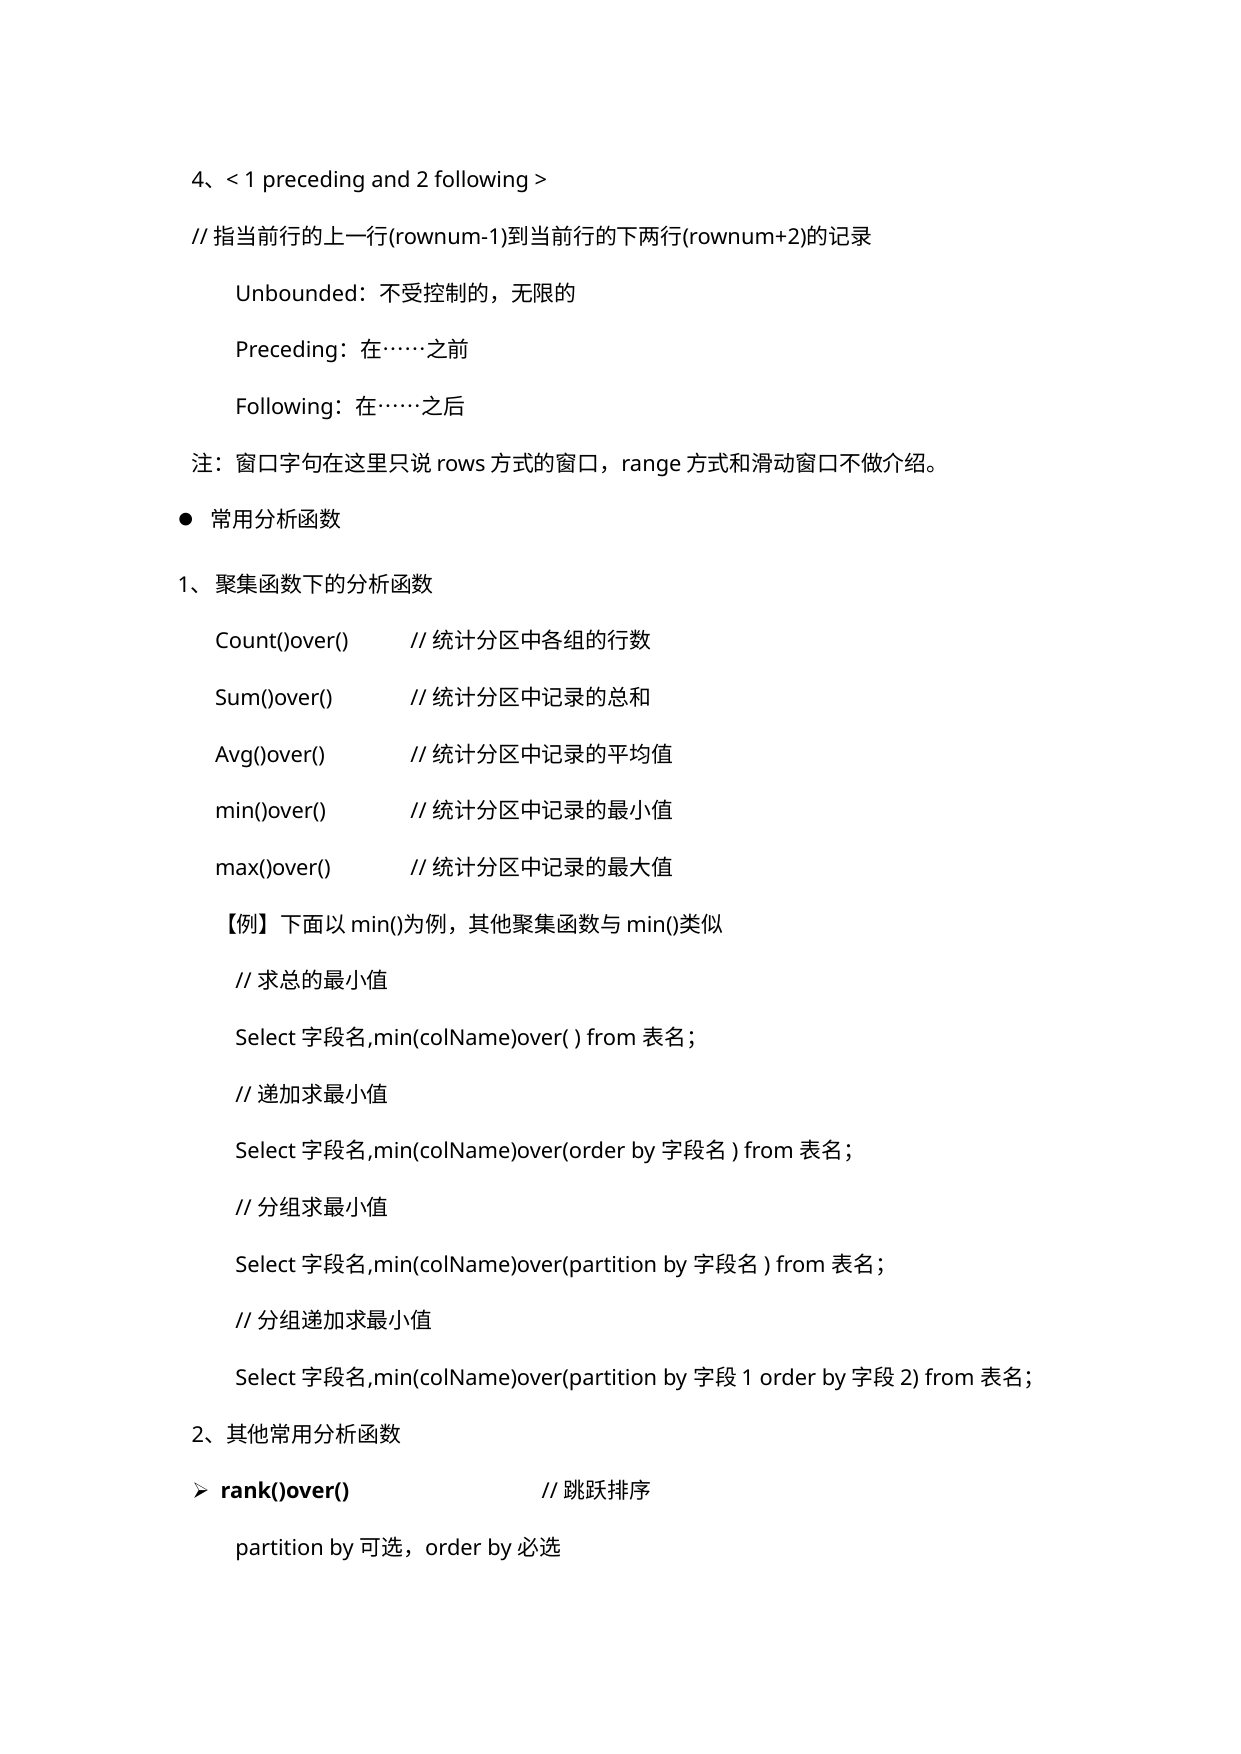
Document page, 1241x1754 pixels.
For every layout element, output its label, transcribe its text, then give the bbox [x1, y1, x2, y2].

text partition by 可选，order by 必选 [148, 1530, 1092, 1562]
list 常用分析函数 [177, 502, 1092, 534]
text // 分组递加求最小值 [148, 1303, 1092, 1336]
text min()over() // 统计分区中记录的最小值 [215, 793, 1092, 826]
text 注：窗口字句在这里只说rows方式的窗口，range方式和滑动窗口不做介绍。 [148, 445, 1092, 478]
text 2、其他常用分析函数 [148, 1417, 1092, 1449]
text // 指当前行的上一行(rownum-1)到当前行的下两行(rownum+2)的记录 [148, 219, 1092, 251]
text Select 字段名,min(colName)over(partition by 字段名 ) from 表名； [215, 1247, 1092, 1279]
text Count()over() // 统计分区中各组的行数 [215, 623, 1092, 656]
text max()over() // 统计分区中记录的最大值 [215, 850, 1092, 882]
list rank()over() // 跳跃排序 [192, 1473, 1092, 1506]
text Avg()over() // 统计分区中记录的平均值 [215, 737, 1092, 769]
text 4、< 1 preceding and 2 following > [148, 162, 1092, 194]
text // 求总的最小值 [215, 963, 1092, 996]
text // 递加求最小值 [215, 1077, 1092, 1109]
text Select 字段名,min(colName)over(partition by 字段1 order by 字段2) from 表名； [215, 1360, 1092, 1392]
text Select 字段名,min(colName)over( ) from 表名； [215, 1020, 1092, 1052]
text Following：在……之后 [148, 389, 1092, 421]
text Preceding：在……之前 [148, 332, 1092, 364]
text 【例】下面以min()为例，其他聚集函数与min()类似 [215, 907, 1092, 939]
text // 分组求最小值 [191, 1190, 1092, 1222]
text Select 字段名,min(colName)over(order by 字段名 ) from 表名； [215, 1133, 1092, 1166]
list 聚集函数下的分析函数 [177, 567, 1092, 599]
text Sum()over() // 统计分区中记录的总和 [215, 680, 1092, 712]
text Unbounded：不受控制的，无限的 [148, 275, 1092, 308]
